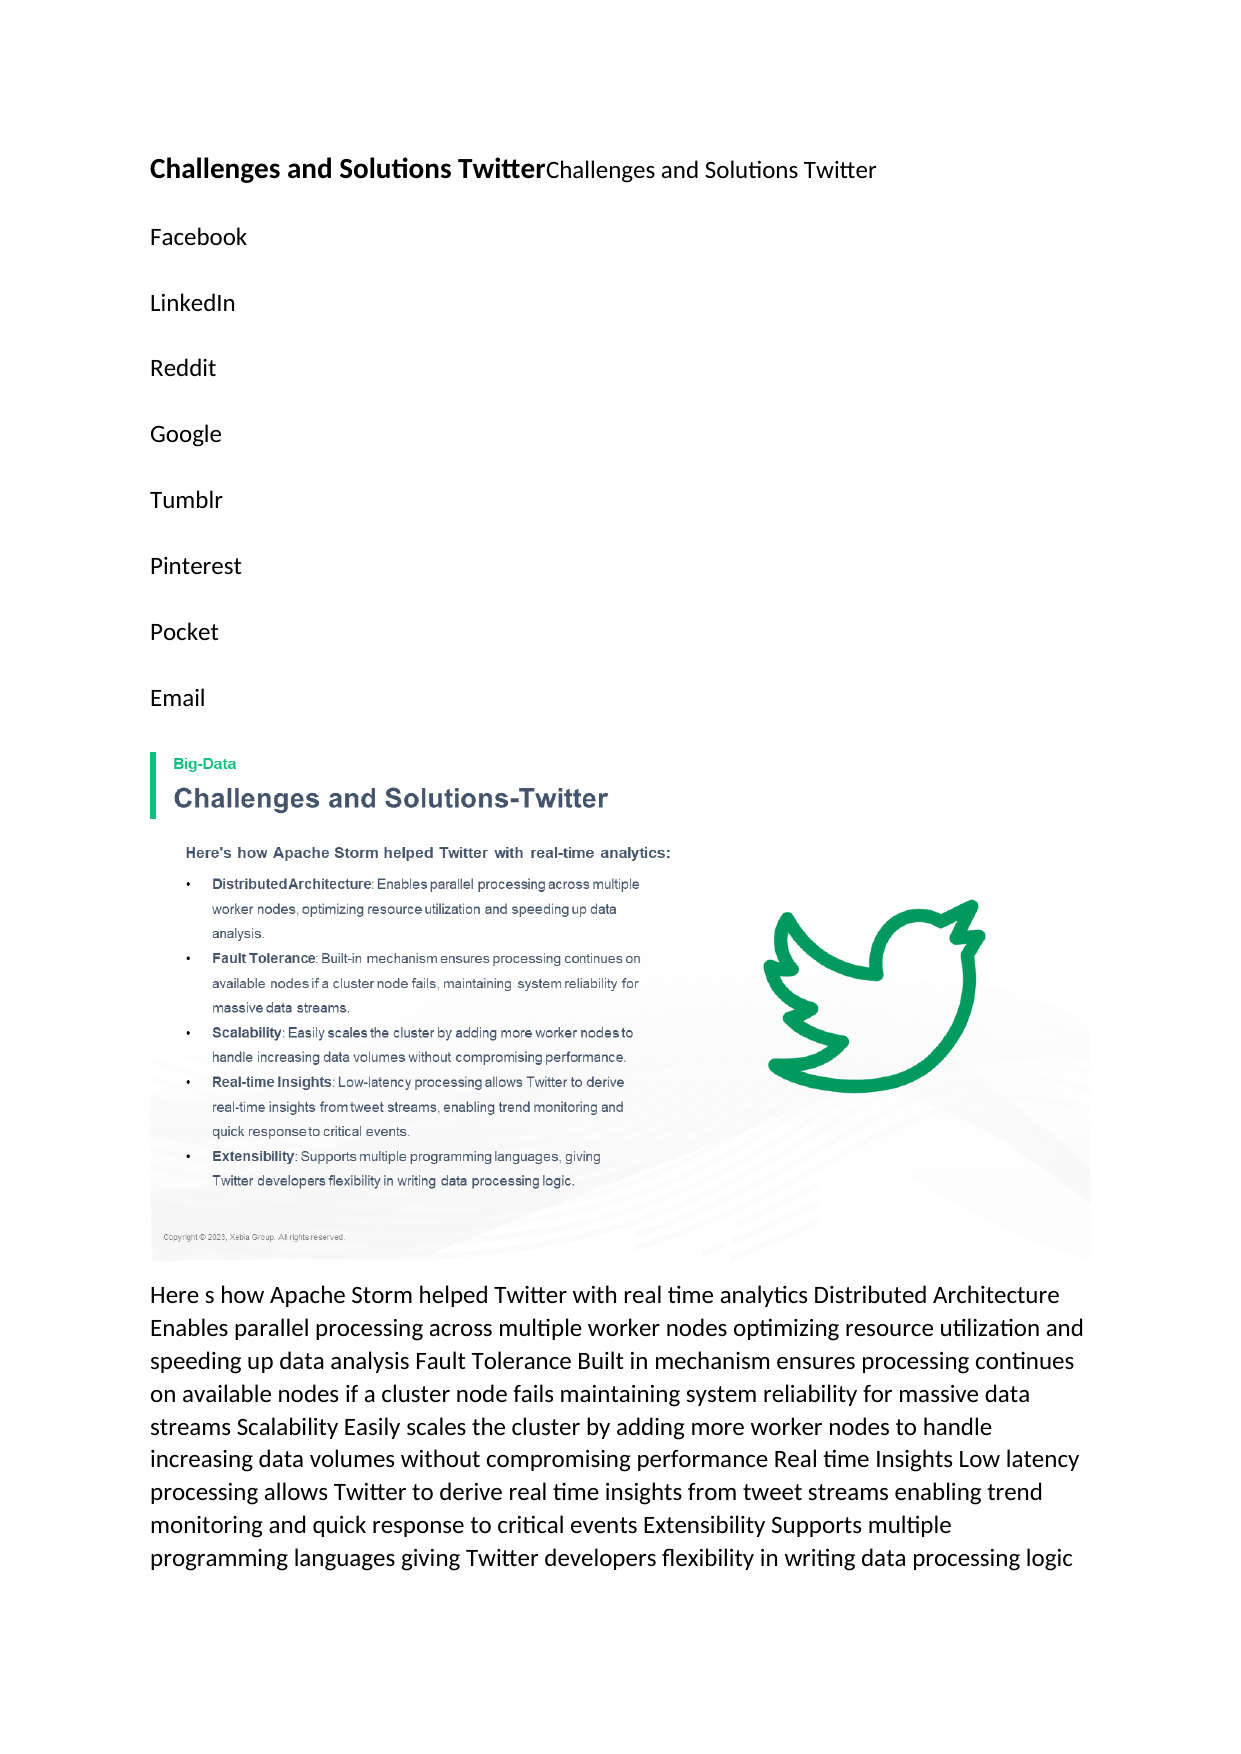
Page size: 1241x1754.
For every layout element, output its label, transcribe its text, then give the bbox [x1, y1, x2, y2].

picture [150, 731, 1091, 1261]
text Challenges and Solutions TwitterChallenges and Solutions Twitter Facebook LinkedIn Reddit Google Tumblr Pinterest Pocket Email [150, 150, 1090, 712]
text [150, 1279, 1090, 1573]
